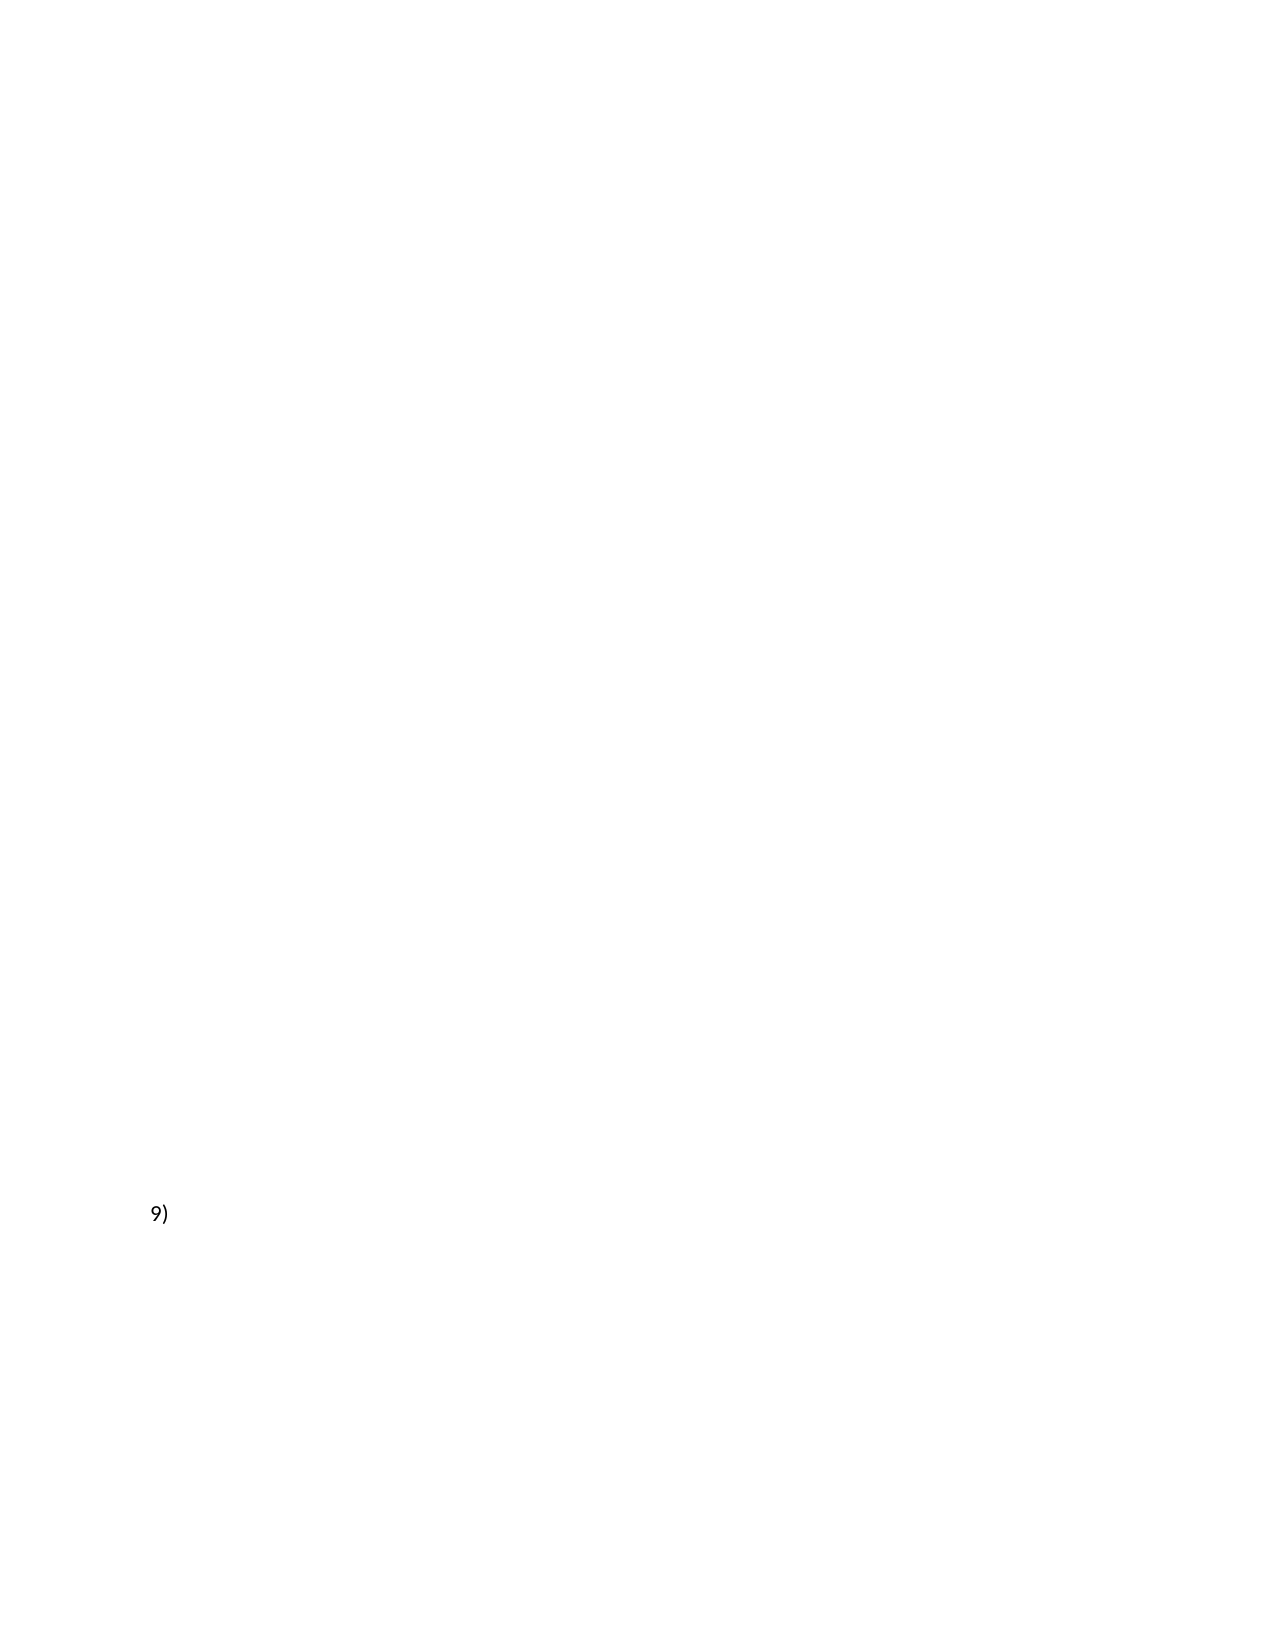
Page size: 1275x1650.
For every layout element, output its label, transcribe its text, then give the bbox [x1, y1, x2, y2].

text 9) [150, 1199, 1125, 1228]
